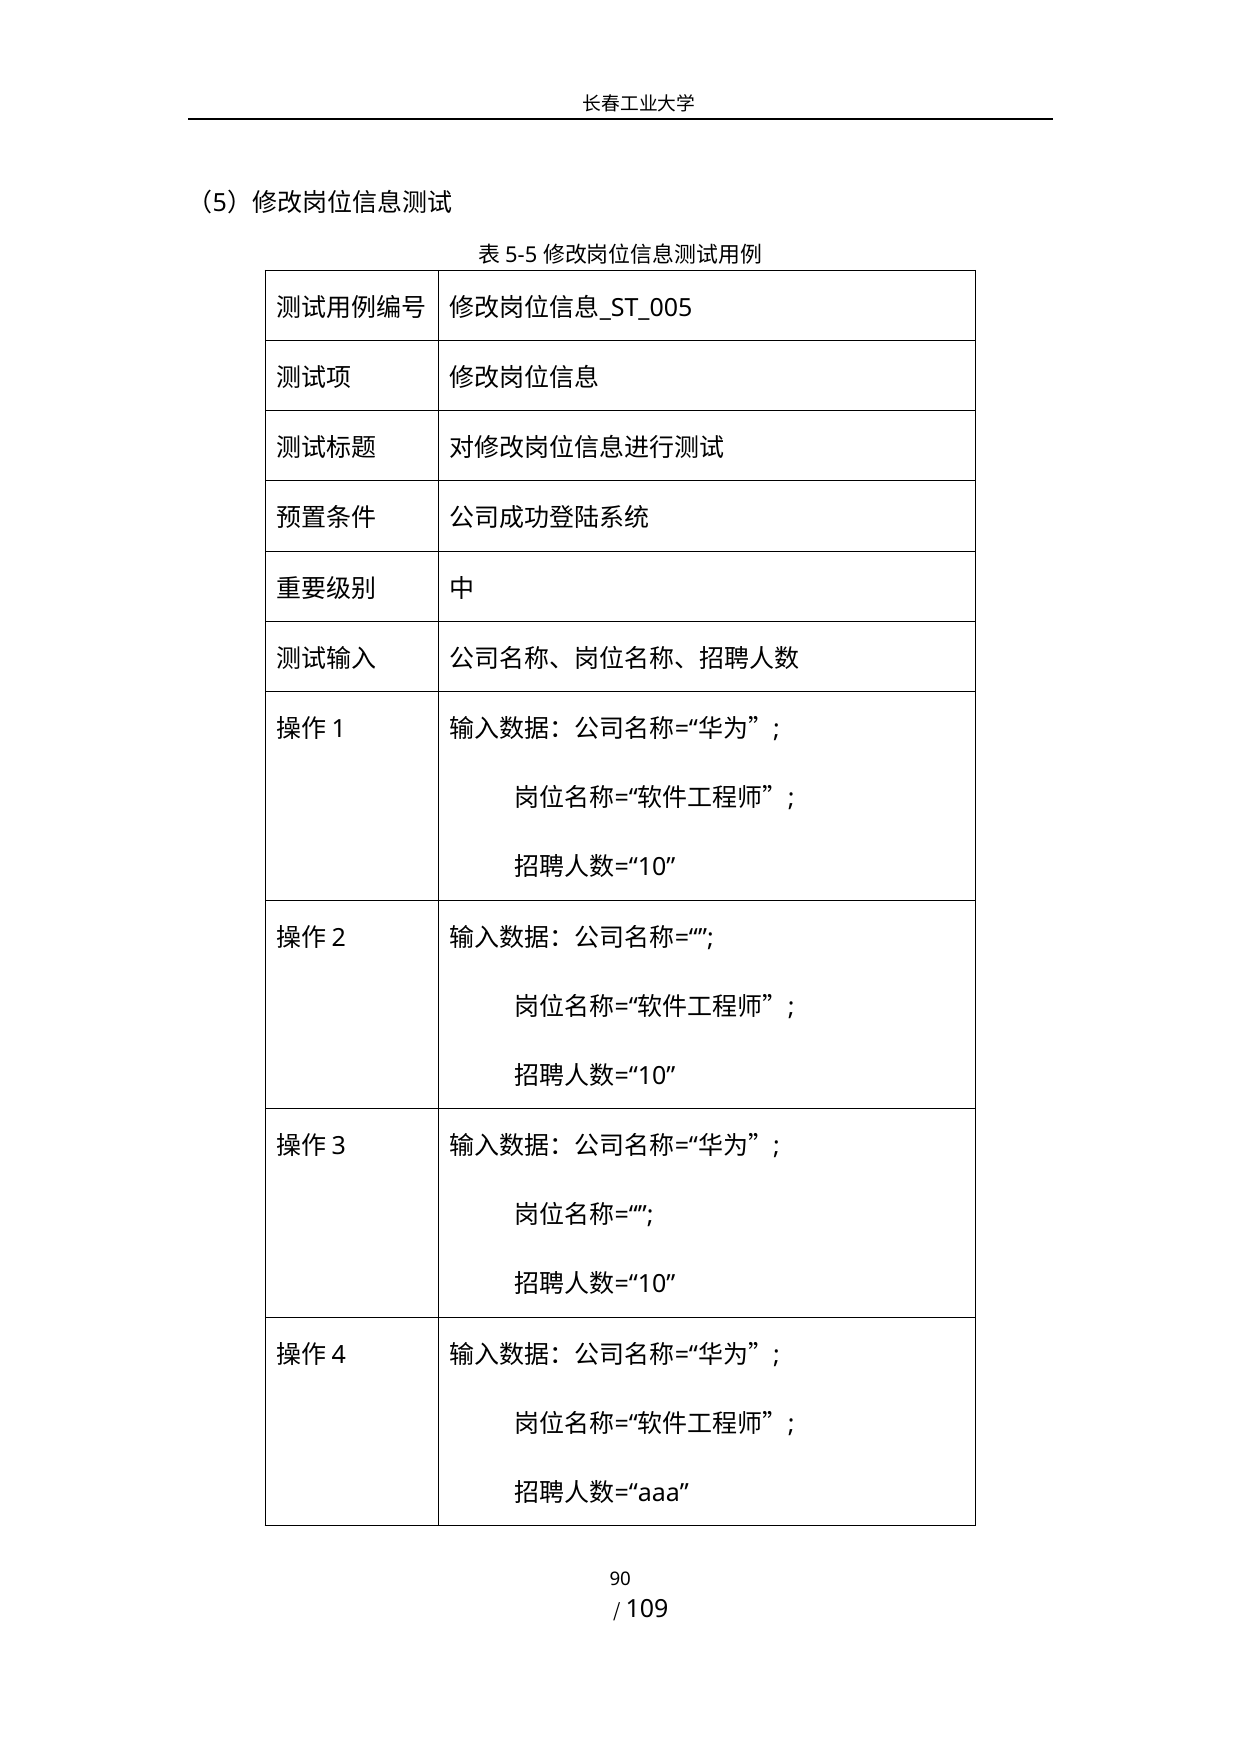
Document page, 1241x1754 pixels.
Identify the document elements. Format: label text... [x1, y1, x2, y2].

table_header 测试用例编号 [266, 271, 438, 340]
table_cell 输入数据：公司名称=“华为”; 岗位名称=“软件工程师”; 招聘人数=“10” [439, 692, 975, 899]
table_cell 测试输入 [266, 622, 438, 691]
table_cell 重要级别 [266, 552, 438, 621]
table_cell 中 [439, 552, 975, 621]
table_cell 操作3 [266, 1109, 438, 1317]
table_cell 公司成功登陆系统 [439, 481, 975, 551]
table_cell 操作2 [266, 901, 438, 1108]
table_cell 输入数据：公司名称=“”; 岗位名称=“软件工程师”; 招聘人数=“10” [439, 901, 975, 1108]
table_cell 输入数据：公司名称=“华为”; 岗位名称=“软件工程师”; 招聘人数=“aaa” [439, 1318, 975, 1525]
table_cell 输入数据：公司名称=“华为”; 岗位名称=“”; 招聘人数=“10” [439, 1109, 975, 1317]
table_cell 操作4 [266, 1318, 438, 1525]
table_header 修改岗位信息_ST_005 [439, 271, 975, 340]
table_cell 公司名称、岗位名称、招聘人数 [439, 622, 975, 691]
table_cell 对修改岗位信息进行测试 [439, 411, 975, 480]
text （5）修改岗位信息测试 [187, 166, 1053, 235]
table_cell 测试项 [266, 341, 438, 410]
table_cell 预置条件 [266, 481, 438, 551]
table_cell 修改岗位信息 [439, 341, 975, 410]
table_cell 测试标题 [266, 411, 438, 480]
table_cell 操作1 [266, 692, 438, 899]
text 表5-5 修改岗位信息测试用例 [187, 235, 1053, 270]
